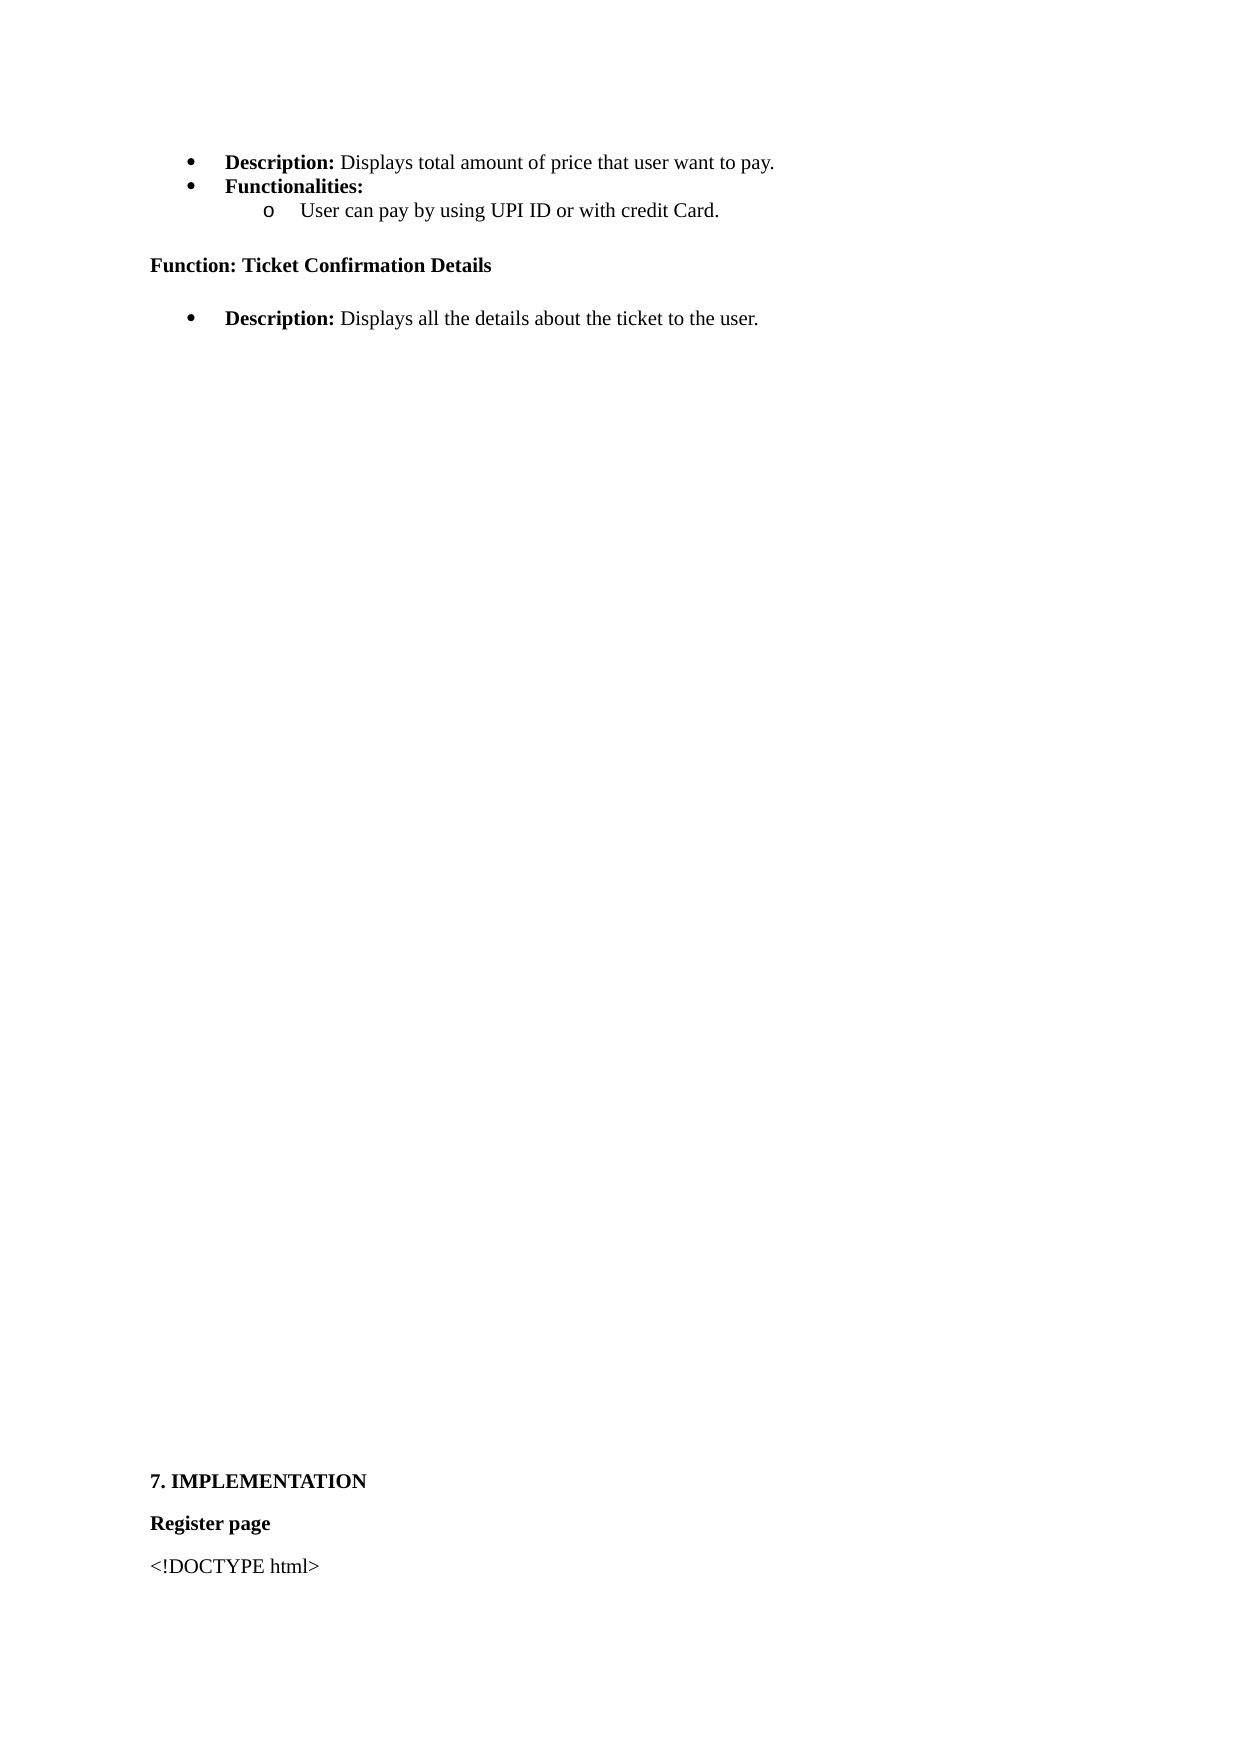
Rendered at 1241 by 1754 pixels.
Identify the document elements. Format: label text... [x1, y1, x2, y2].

list Functionalities: [187, 174, 1090, 198]
text <!DOCTYPE html> [150, 1554, 1090, 1578]
list User can pay by using UPI ID or with credit Card. [262, 198, 1090, 224]
text Register page [150, 1511, 1090, 1535]
text 7. IMPLEMENTATION [150, 1469, 1090, 1493]
text Function: Ticket Confirmation Details [150, 253, 1090, 277]
list Description: Displays total amount of price that user want to pay. [187, 150, 1090, 174]
list Description: Displays all the details about the ticket to the user. [187, 306, 1090, 330]
